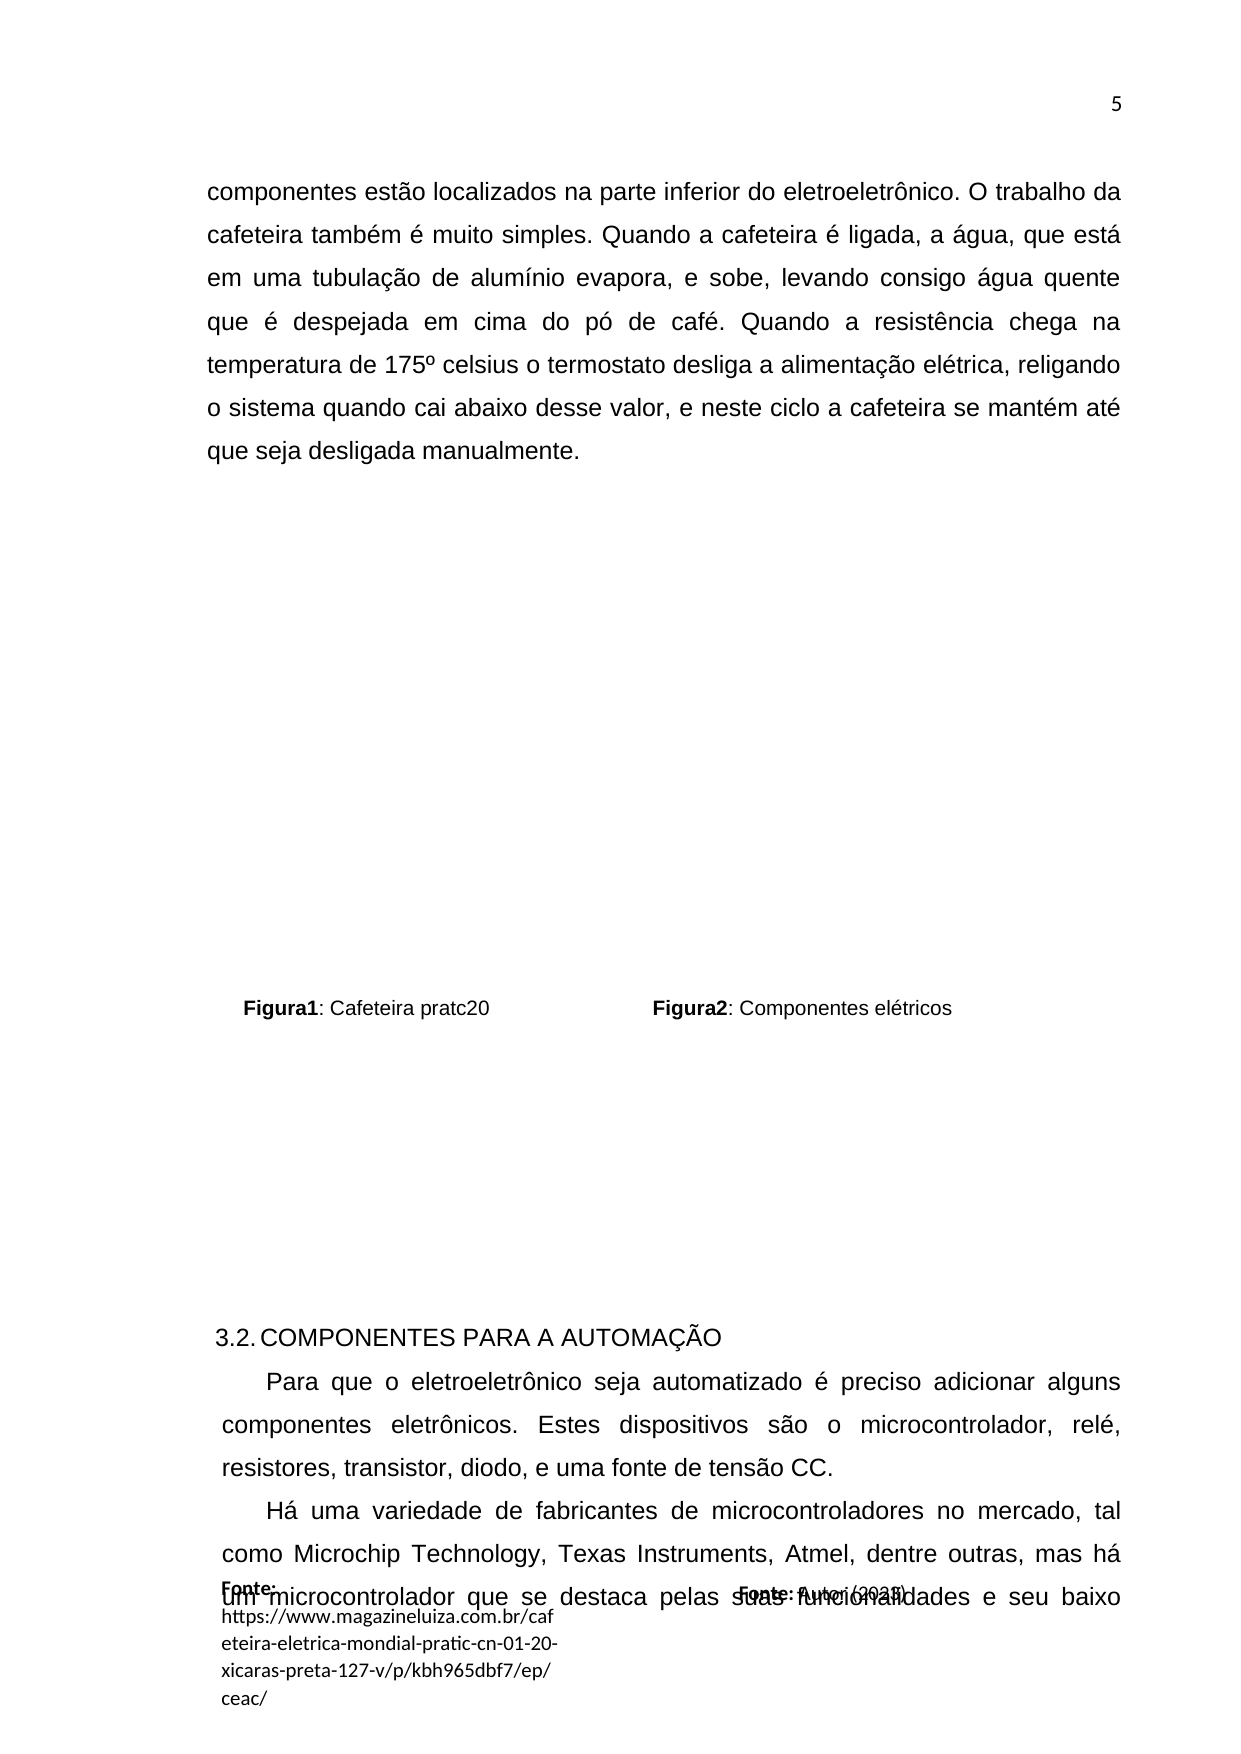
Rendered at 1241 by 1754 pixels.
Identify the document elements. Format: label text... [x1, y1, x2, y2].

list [207, 177, 1122, 465]
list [222, 1496, 1122, 1611]
list Para que o eletroeletrônico seja automatizado é preciso adicionar alguns componentes eletrônicos. Estes dispositivos são o microcontrolador, relé, resistores, transistor, diodo, e uma fonte de tensão CC. [222, 1367, 1122, 1482]
list COMPONENTES PARA A AUTOMAÇÃO [215, 1323, 1122, 1352]
